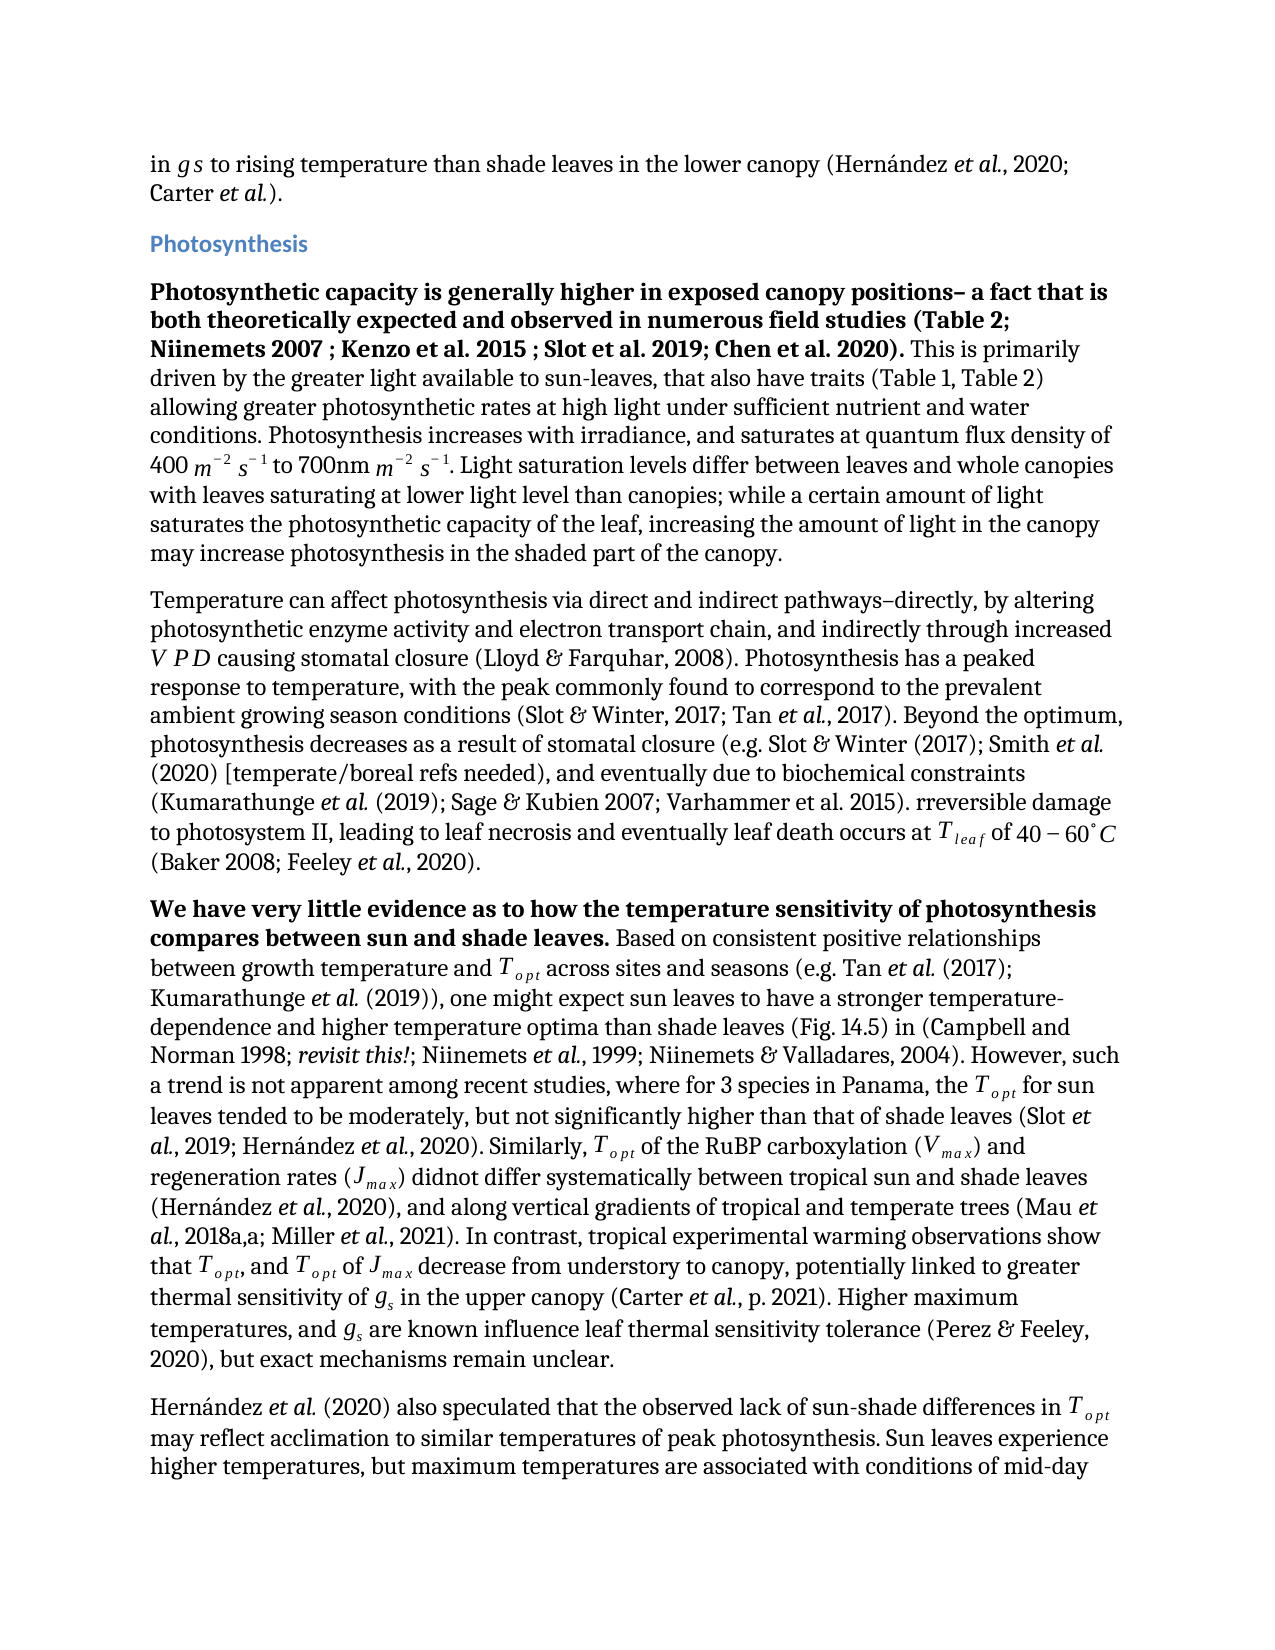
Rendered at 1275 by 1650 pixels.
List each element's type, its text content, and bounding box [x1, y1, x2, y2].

text Temperature can affect photosynthesis via direct and indirect pathways–directly, by altering photosynthetic enzyme activity and electron transport chain, and indirectly through increased causing stomatal closure (Lloyd & Farquhar, 2008). Photosynthesis has a peaked response to temperature, with the peak commonly found to correspond to the prevalent ambient growing season conditions (Slot & Winter, 2017; Tan et al., 2017). Beyond the optimum, photosynthesis decreases as a result of stomatal closure (e.g. Slot & Winter (2017); Smith et al. (2020) [temperate/boreal refs needed), and eventually due to biochemical constraints (Kumarathunge et al. (2019); Sage & Kubien 2007; Varhammer et al. 2015). rreversible damage to photosystem II, leading to leaf necrosis and eventually leaf death occurs at of (Baker 2008; Feeley et al., 2020). [150, 586, 1125, 876]
text We have very little evidence as to how the temperature sensitivity of photosynthesis compares between sun and shade leaves. Based on consistent positive relationships between growth temperature and across sites and seasons (e.g. Tan et al. (2017); Kumarathunge et al. (2019)), one might expect sun leaves to have a stronger temperature-dependence and higher temperature optima than shade leaves (Fig. 14.5) in (Campbell and Norman 1998; revisit this!; Niinemets et al., 1999; Niinemets & Valladares, 2004). However, such a trend is not apparent among recent studies, where for 3 species in Panama, the for sun leaves tended to be moderately, but not significantly higher than that of shade leaves (Slot et al., 2019; Hernández et al., 2020). Similarly, of the RuBP carboxylation () and regeneration rates () didnot differ systematically between tropical sun and shade leaves (Hernández et al., 2020), and along vertical gradients of tropical and temperate trees (Mau et al., 2018a,a; Miller et al., 2021). In contrast, tropical experimental warming observations show that , and of decrease from understory to canopy, potentially linked to greater thermal sensitivity of in the upper canopy (Carter et al., p. 2021). Higher maximum temperatures, and are known influence leaf thermal sensitivity tolerance (Perez & Feeley, 2020), but exact mechanisms remain unclear. [150, 895, 1125, 1373]
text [150, 150, 1125, 207]
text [150, 1392, 1125, 1481]
subtitle Photosynthesis [150, 228, 1125, 259]
text Photosynthetic capacity is generally higher in exposed canopy positions– a fact that is both theoretically expected and observed in numerous field studies (Table 2; Niinemets 2007 ; Kenzo et al. 2015 ; Slot et al. 2019; Chen et al. 2020). This is primarily driven by the greater light available to sun-leaves, that also have traits (Table 1, Table 2) allowing greater photosynthetic rates at high light under sufficient nutrient and water conditions. Photosynthesis increases with irradiance, and saturates at quantum flux density of 400 to 700nm . Light saturation levels differ between leaves and whole canopies with leaves saturating at lower light level than canopies; while a certain amount of light saturates the photosynthetic capacity of the leaf, increasing the amount of light in the canopy may increase photosynthesis in the shaded part of the canopy. [150, 278, 1125, 567]
